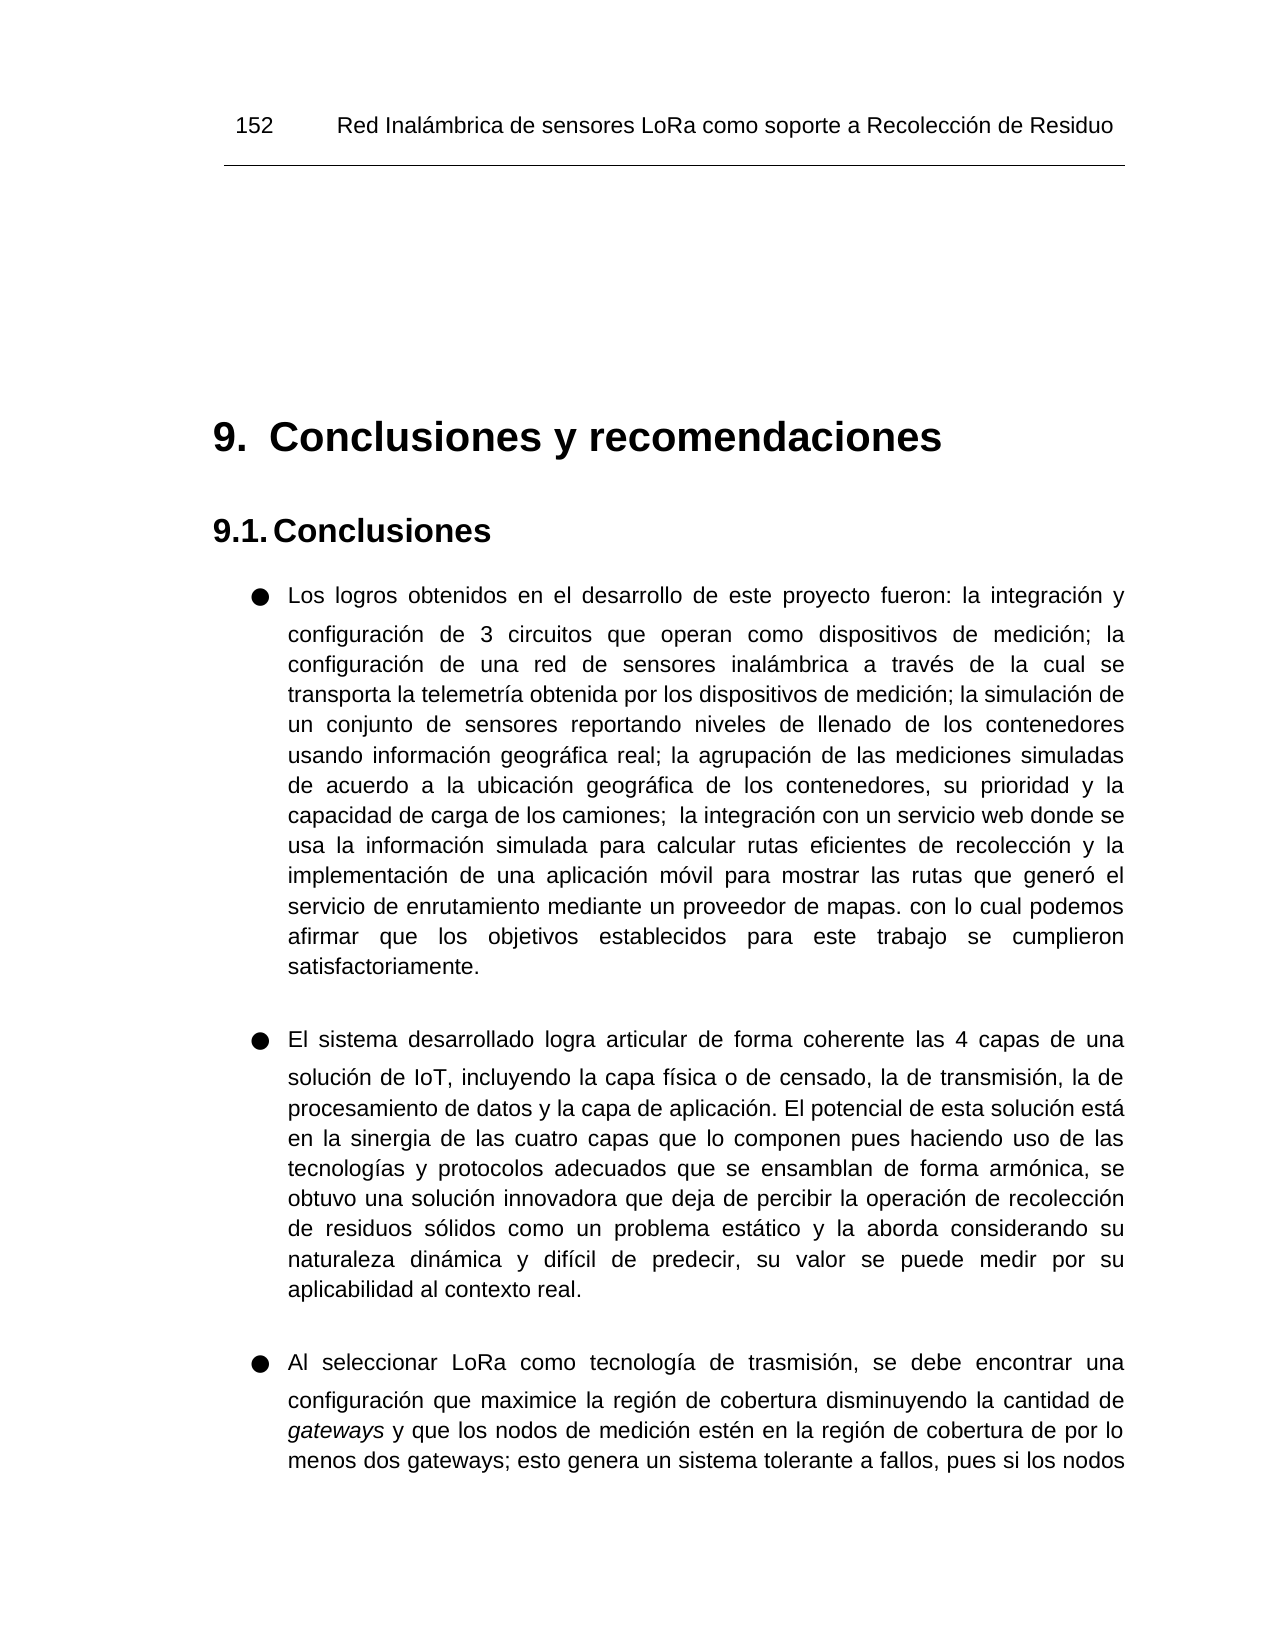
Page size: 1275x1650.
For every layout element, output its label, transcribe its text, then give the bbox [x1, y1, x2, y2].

list Los logros obtenidos en el desarrollo de este proyecto fueron: la integración y configuración de 3 circuitos que operan como dispositivos de medición; la configuración de una red de sensores inalámbrica a través de la cual se transporta la telemetría obtenida por los dispositivos de medición; la simulación de un conjunto de sensores reportando niveles de llenado de los contenedores usando información geográfica real; la agrupación de las mediciones simuladas de acuerdo a la ubicación geográfica de los contenedores, su prioridad y la capacidad de carga de los camiones; la integración con un servicio web donde se usa la información simulada para calcular rutas eficientes de recolección y la implementación de una aplicación móvil para mostrar las rutas que generó el servicio de enrutamiento mediante un proveedor de mapas. con lo cual podemos afirmar que los objetivos establecidos para este trabajo se cumplieron satisfactoriamente. [250, 570, 1125, 979]
subtitle Conclusiones [213, 511, 1125, 549]
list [250, 1336, 1125, 1474]
subtitle Conclusiones y recomendaciones [213, 413, 1125, 461]
list El sistema desarrollado logra articular de forma coherente las 4 capas de una solución de IoT, incluyendo la capa física o de censado, la de transmisión, la de procesamiento de datos y la capa de aplicación. El potencial de esta solución está en la sinergia de las cuatro capas que lo componen pues haciendo uso de las tecnologías y protocolos adecuados que se ensamblan de forma armónica, se obtuvo una solución innovadora que deja de percibir la operación de recolección de residuos sólidos como un problema estático y la aborda considerando su naturaleza dinámica y difícil de predecir, su valor se puede medir por su aplicabilidad al contexto real. [250, 1013, 1125, 1302]
